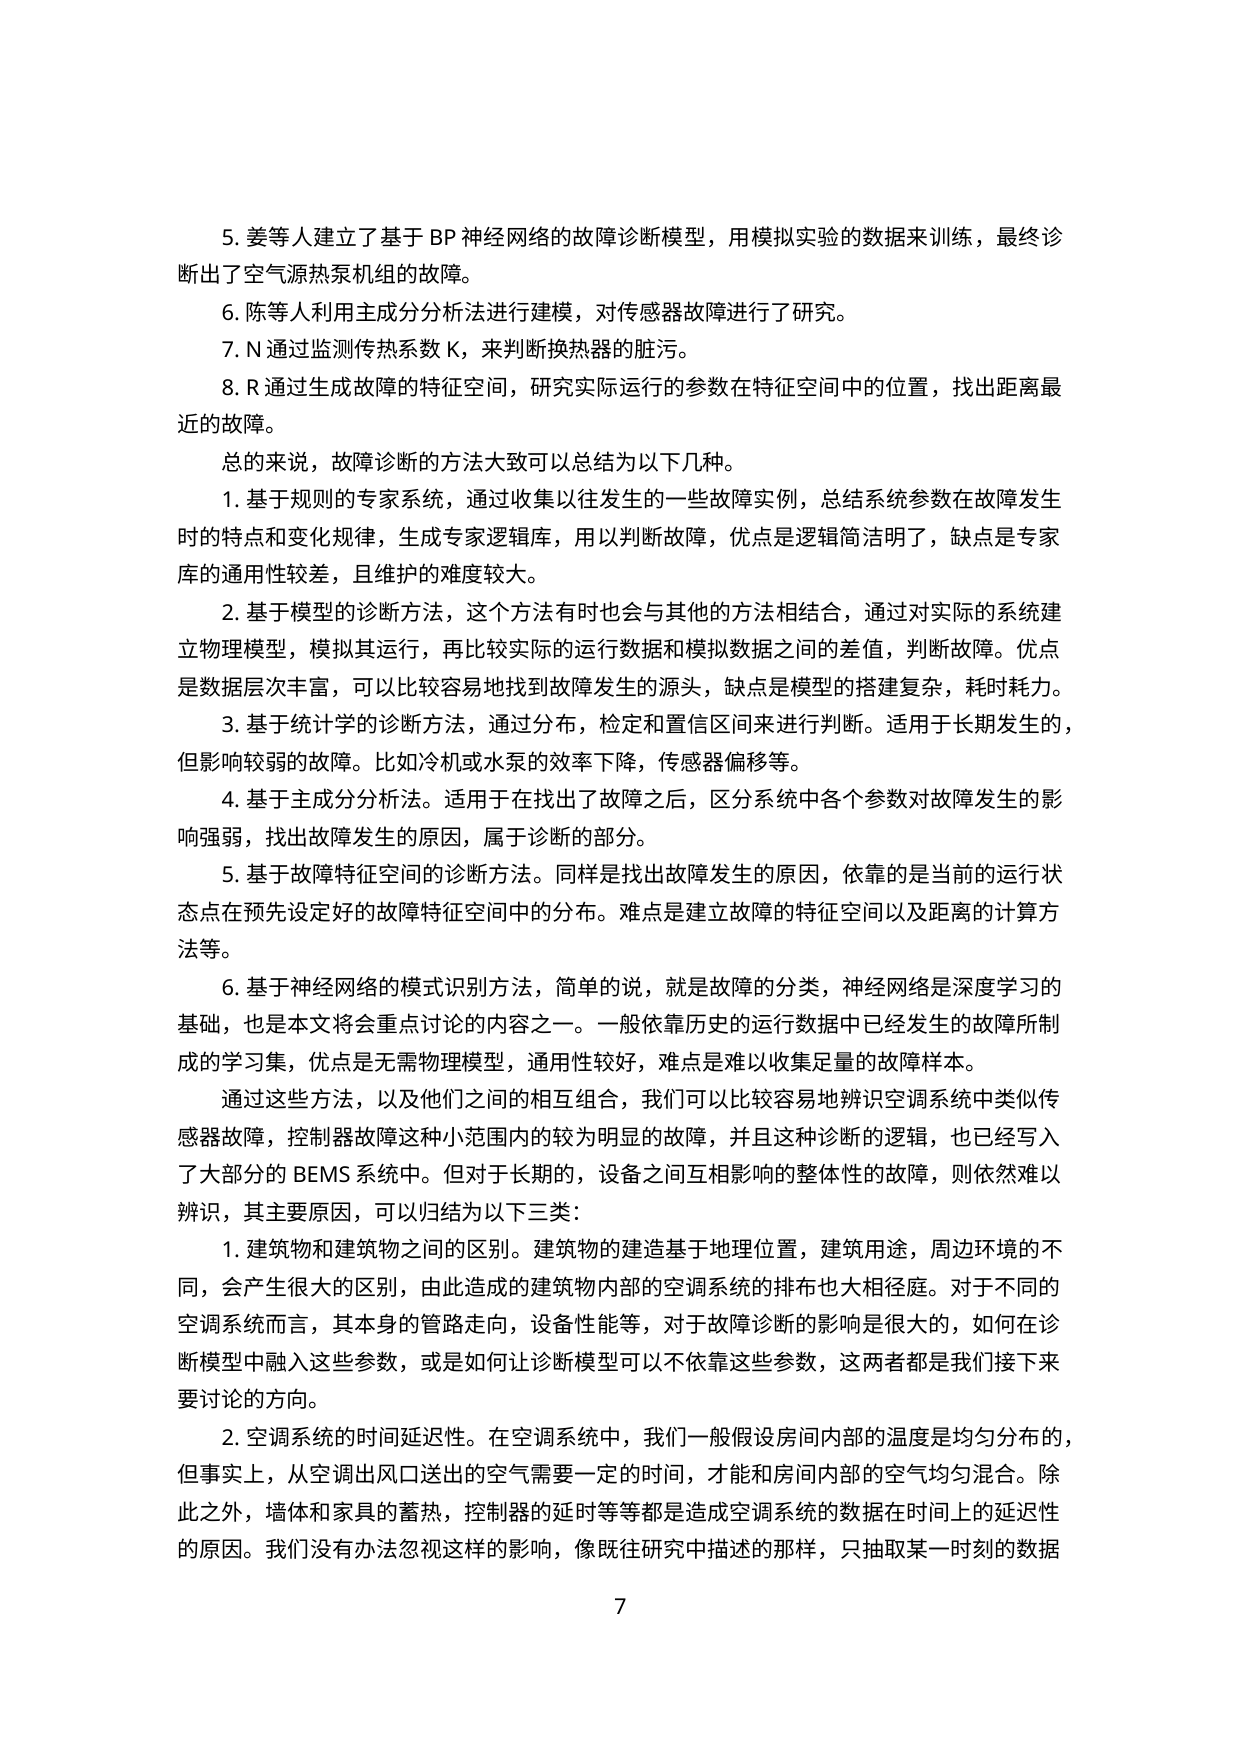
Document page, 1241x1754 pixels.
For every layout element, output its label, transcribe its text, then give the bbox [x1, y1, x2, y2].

text 1. 建筑物和建筑物之间的区别。建筑物的建造基于地理位置，建筑用途，周边环境的不同，会产生很大的区别，由此造成的建筑物内部的空调系统的排布也大相径庭。对于不同的空调系统而言，其本身的管路走向，设备性能等，对于故障诊断的影响是很大的，如何在诊断模型中融入这些参数，或是如何让诊断模型可以不依靠这些参数，这两者都是我们接下来要讨论的方向。 [177, 1229, 1063, 1417]
text 1. 基于规则的专家系统，通过收集以往发生的一些故障实例，总结系统参数在故障发生时的特点和变化规律，生成专家逻辑库，用以判断故障，优点是逻辑简洁明了，缺点是专家库的通用性较差，且维护的难度较大。 [177, 479, 1063, 592]
text 通过这些方法，以及他们之间的相互组合，我们可以比较容易地辨识空调系统中类似传感器故障，控制器故障这种小范围内的较为明显的故障，并且这种诊断的逻辑，也已经写入了大部分的BEMS系统中。但对于长期的，设备之间互相影响的整体性的故障，则依然难以辨识，其主要原因，可以归结为以下三类： [177, 1079, 1063, 1229]
text 6. 陈等人利用主成分分析法进行建模，对传感器故障进行了研究。 [177, 292, 1063, 329]
text 3. 基于统计学的诊断方法，通过分布，检定和置信区间来进行判断。适用于长期发生的，但影响较弱的故障。比如冷机或水泵的效率下降，传感器偏移等。 [177, 704, 1063, 779]
text 2. 基于模型的诊断方法，这个方法有时也会与其他的方法相结合，通过对实际的系统建立物理模型，模拟其运行，再比较实际的运行数据和模拟数据之间的差值，判断故障。优点是数据层次丰富，可以比较容易地找到故障发生的源头，缺点是模型的搭建复杂，耗时耗力。 [177, 592, 1063, 704]
text 8. R通过生成故障的特征空间，研究实际运行的参数在特征空间中的位置，找出距离最近的故障。 [177, 367, 1063, 442]
text 7. N通过监测传热系数K，来判断换热器的脏污。 [177, 329, 1063, 367]
text 5. 姜等人建立了基于BP神经网络的故障诊断模型，用模拟实验的数据来训练，最终诊断出了空气源热泵机组的故障。 [177, 217, 1063, 292]
text 4. 基于主成分分析法。适用于在找出了故障之后，区分系统中各个参数对故障发生的影响强弱，找出故障发生的原因，属于诊断的部分。 [177, 779, 1063, 854]
text 5. 基于故障特征空间的诊断方法。同样是找出故障发生的原因，依靠的是当前的运行状态点在预先设定好的故障特征空间中的分布。难点是建立故障的特征空间以及距离的计算方法等。 [177, 854, 1063, 967]
text 6. 基于神经网络的模式识别方法，简单的说，就是故障的分类，神经网络是深度学习的基础，也是本文将会重点讨论的内容之一。一般依靠历史的运行数据中已经发生的故障所制成的学习集，优点是无需物理模型，通用性较好，难点是难以收集足量的故障样本。 [177, 967, 1063, 1079]
text 总的来说，故障诊断的方法大致可以总结为以下几种。 [177, 442, 1063, 479]
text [177, 1417, 1063, 1567]
